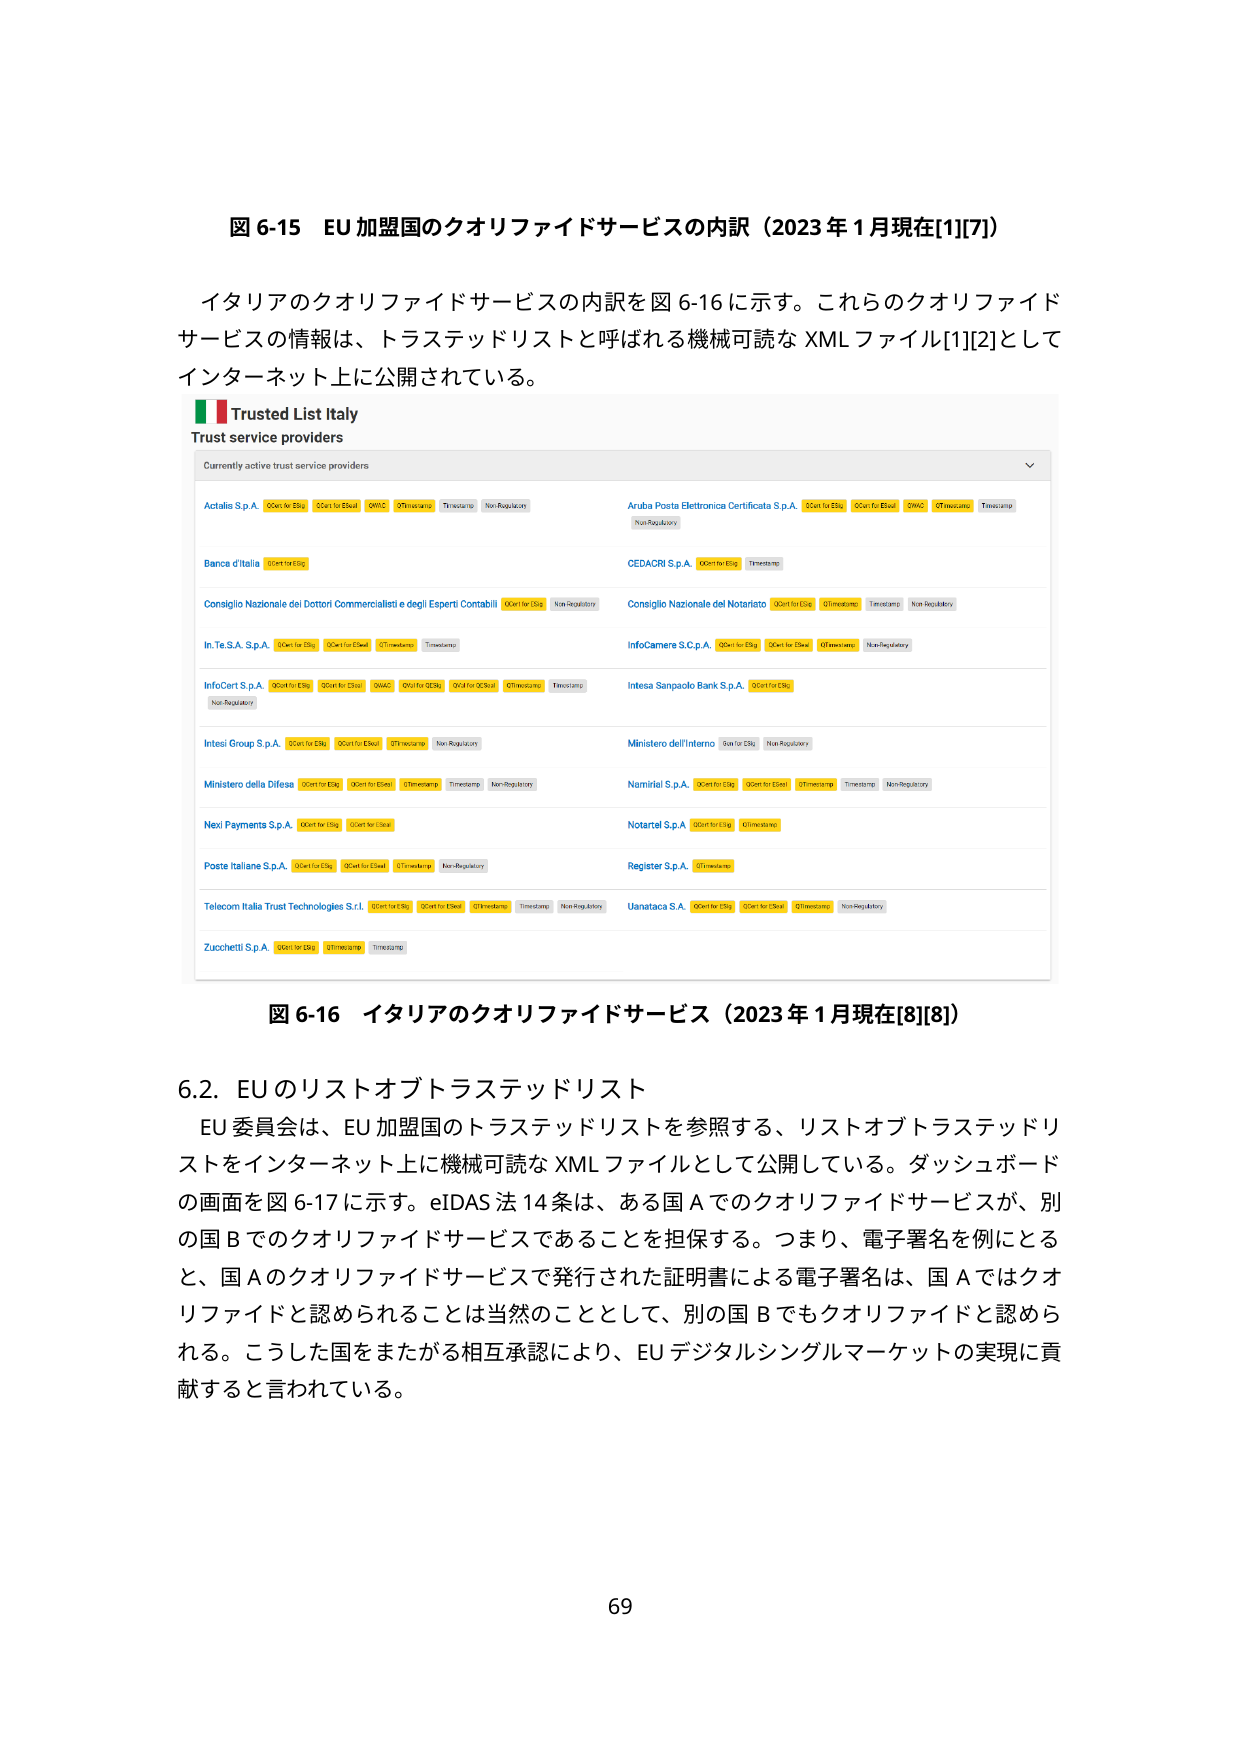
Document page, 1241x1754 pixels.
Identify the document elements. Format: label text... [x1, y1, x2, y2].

picture [181, 394, 1059, 984]
subtitle EUのリストオブトラステッドリスト [177, 1069, 1063, 1107]
